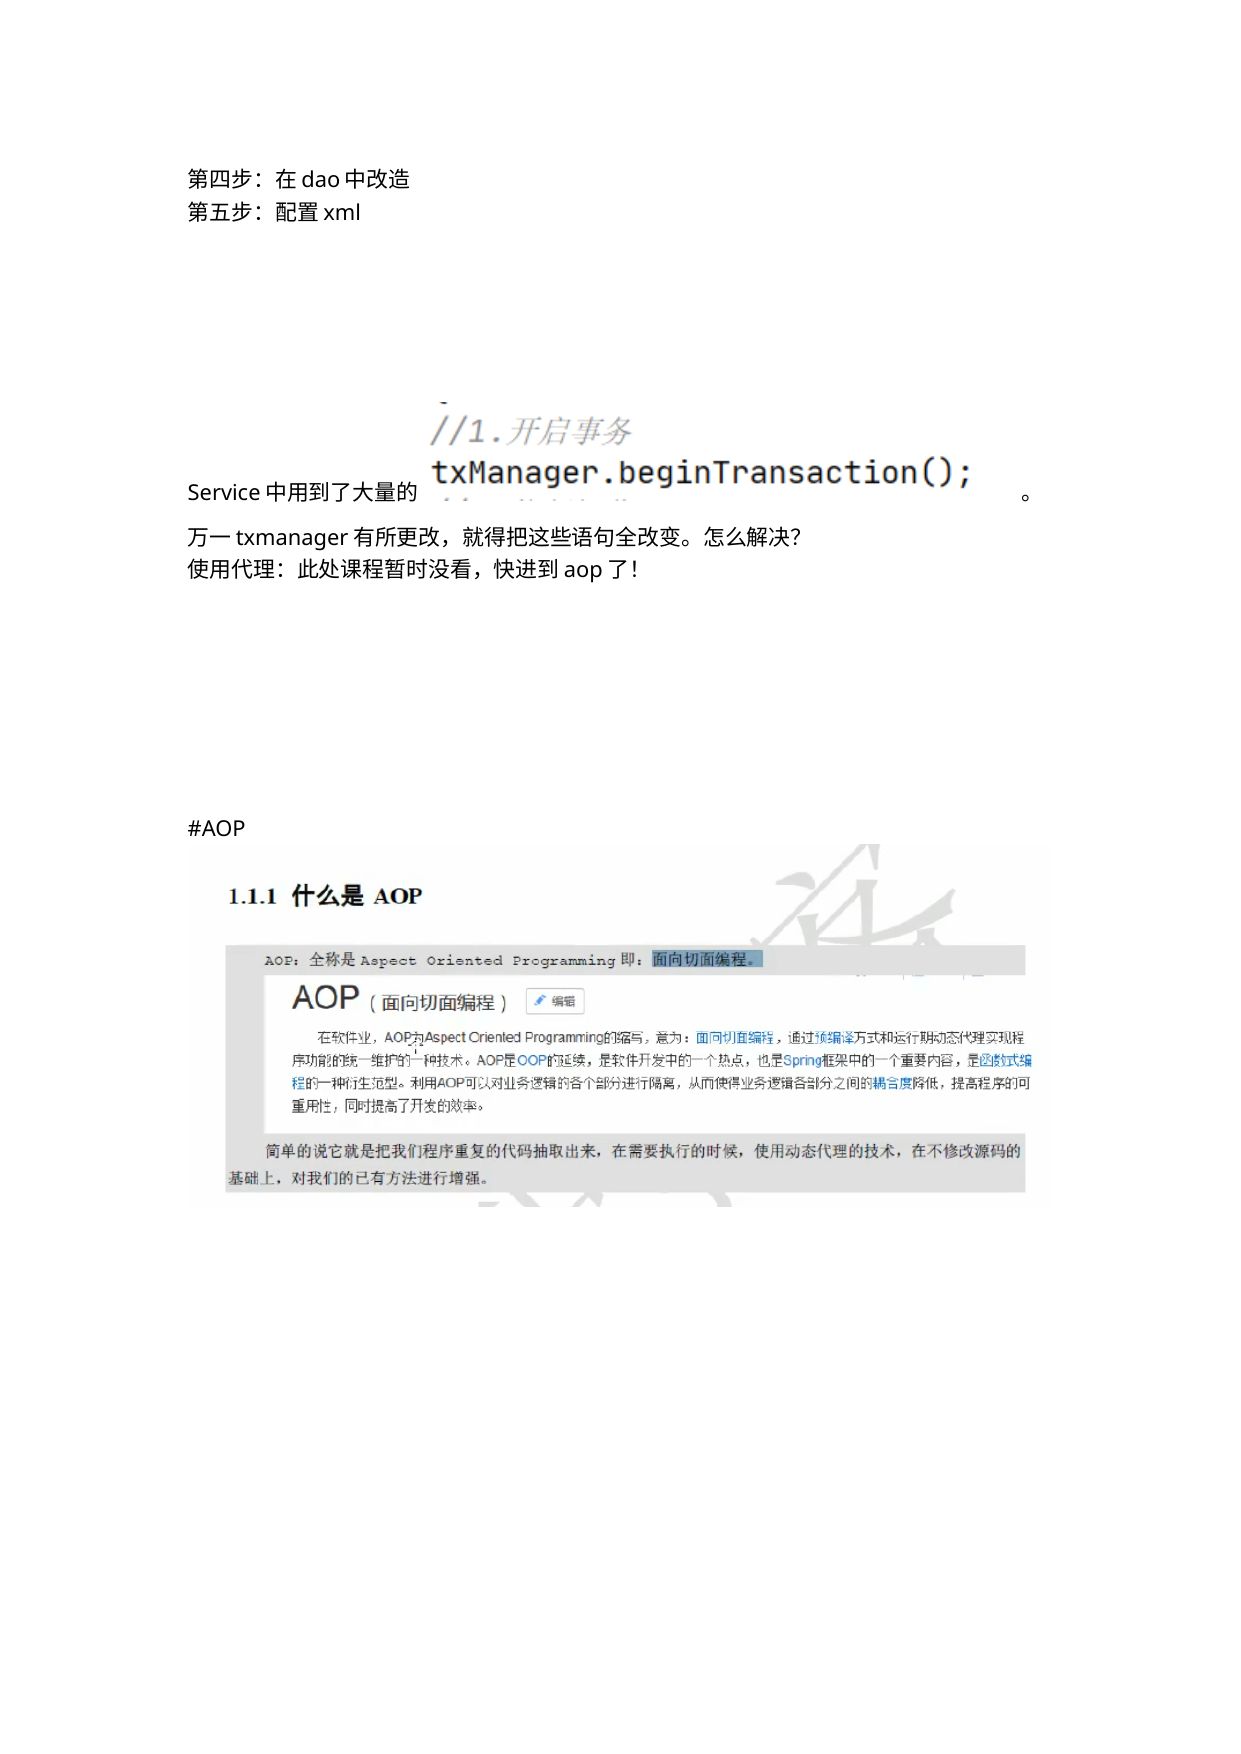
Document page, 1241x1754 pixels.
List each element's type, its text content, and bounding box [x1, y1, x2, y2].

text 使用代理：此处课程暂时没看，快进到aop了！ [187, 552, 1053, 584]
picture [418, 402, 1022, 501]
text 第五步：配置xml [187, 194, 1053, 227]
text 第四步：在dao中改造 [187, 162, 1053, 194]
picture [187, 844, 1053, 1207]
text 万一txmanager有所更改，就得把这些语句全改变。怎么解决？ [187, 519, 1053, 552]
text #AOP [187, 812, 1053, 844]
